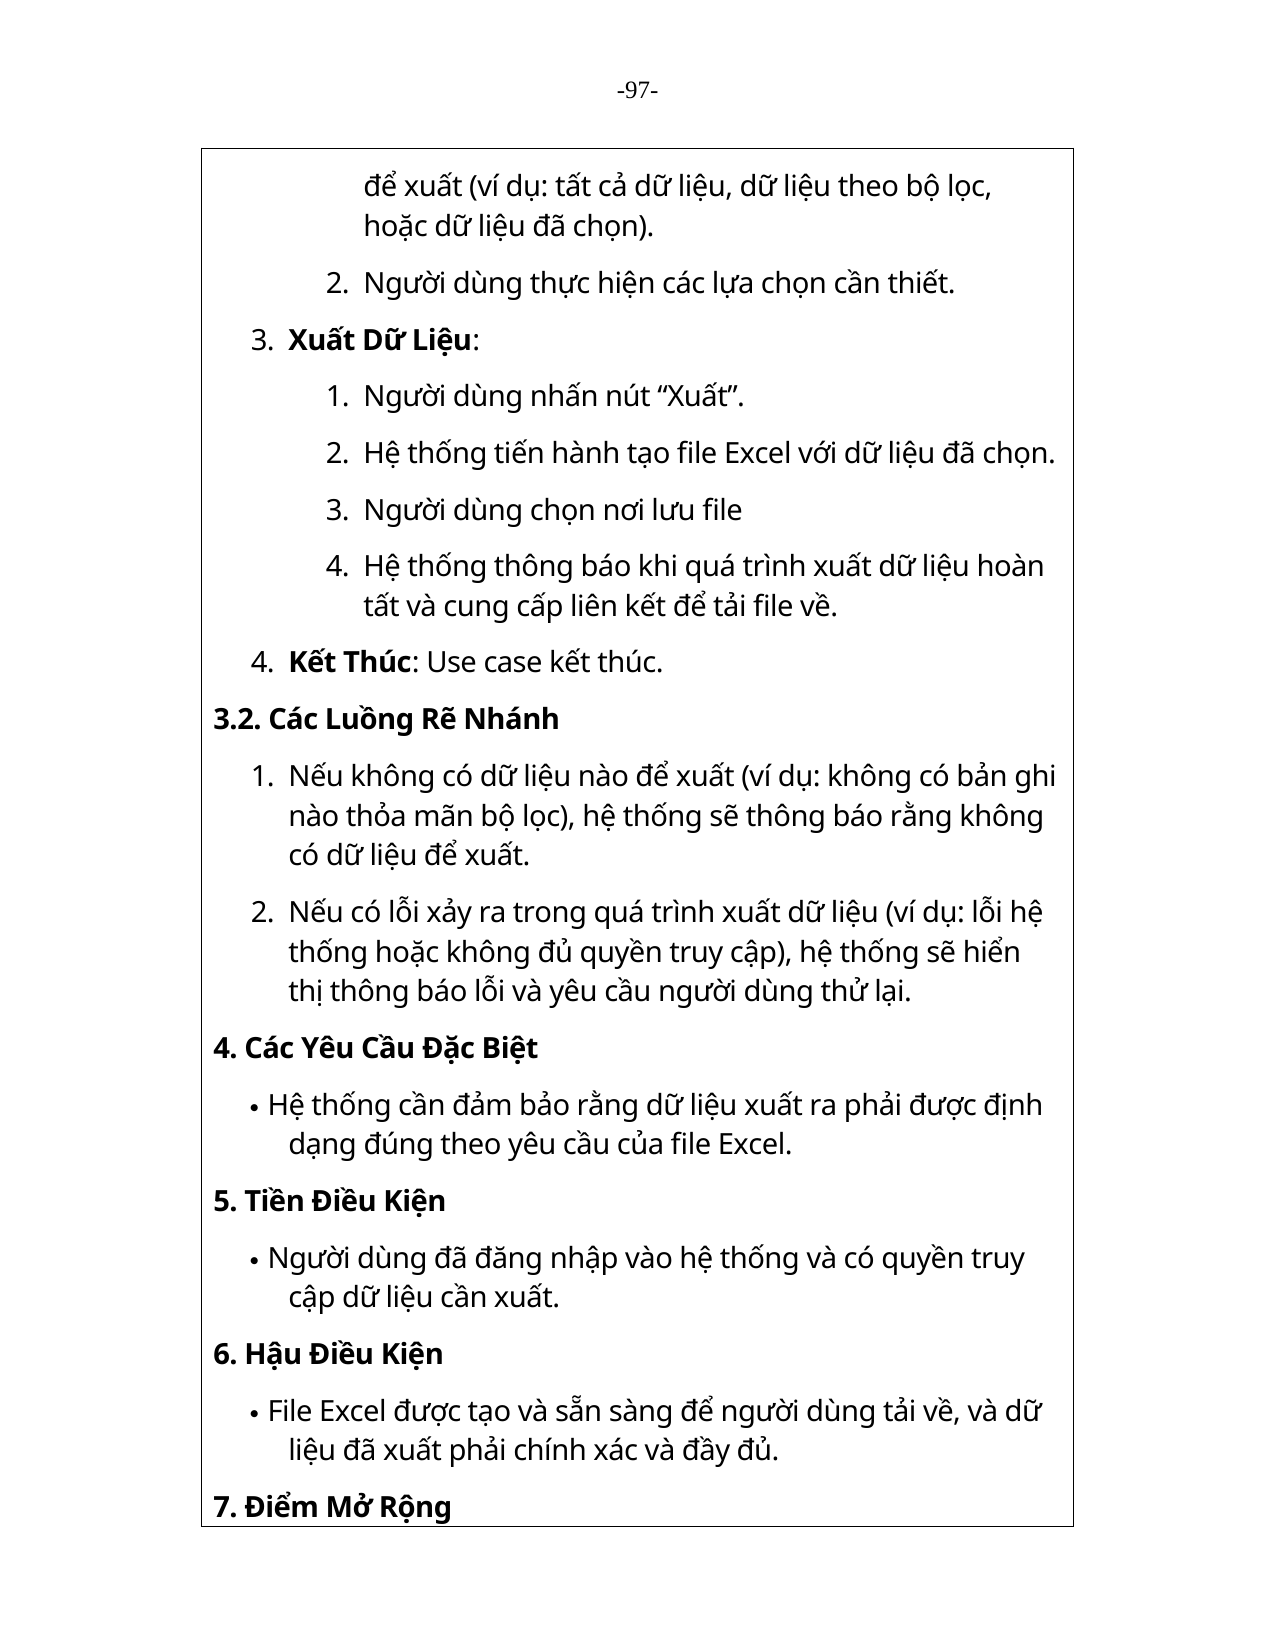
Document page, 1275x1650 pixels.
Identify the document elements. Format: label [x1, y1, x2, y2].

table_header [202, 149, 1073, 1526]
